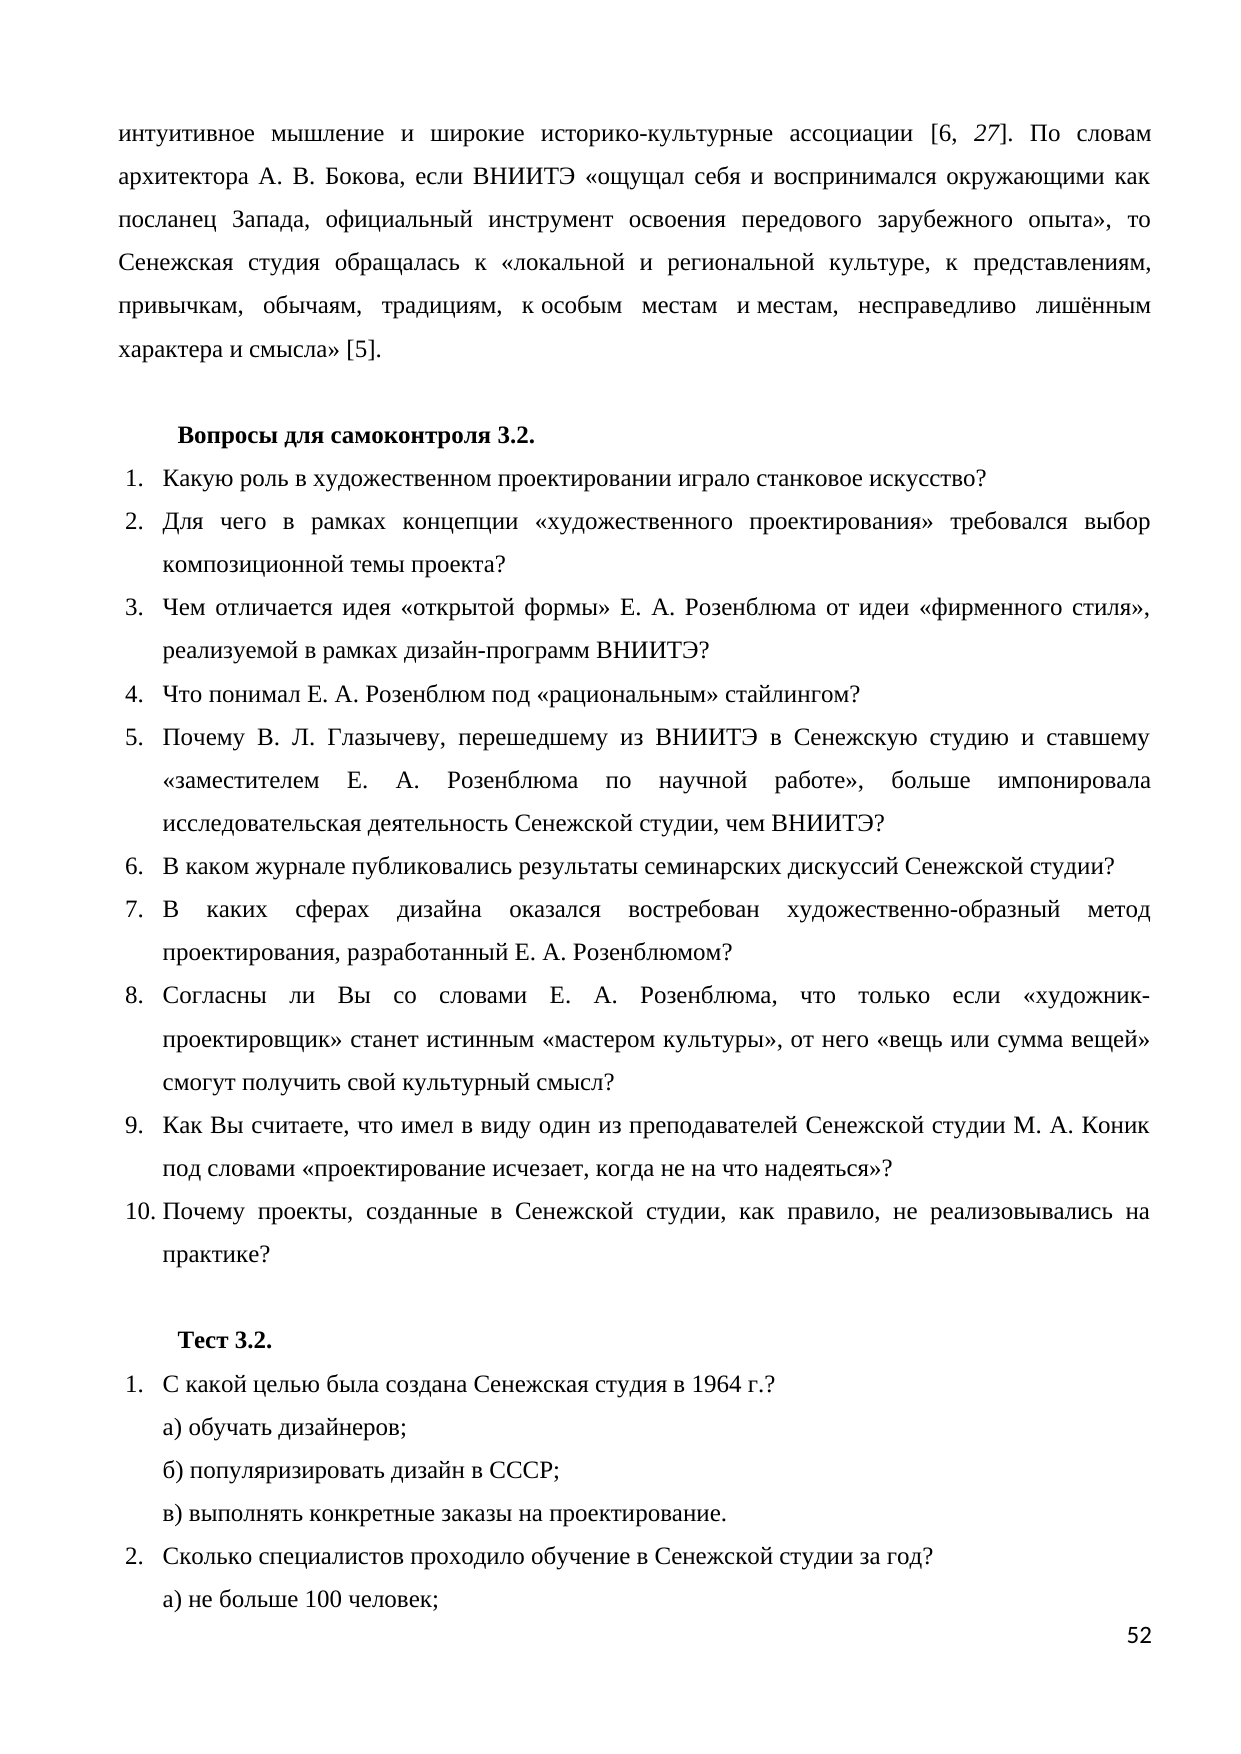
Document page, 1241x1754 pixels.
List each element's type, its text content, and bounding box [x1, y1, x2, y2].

list Чем отличается идея «открытой формы» Е. А. Розенблюма от идеи «фирменного стиля», реализуемой в рамках дизайн-программ ВНИИТЭ? [125, 592, 1152, 664]
list Как Вы считаете, что имел в виду один из преподавателей Сенежской студии М. А. Коник под словами «проектирование исчезает, когда не на что надеяться»? [125, 1110, 1152, 1182]
list Что понимал Е. А. Розенблюм под «рациональным» стайлингом? [125, 679, 1152, 707]
text б) популяризировать дизайн в СССР; [162, 1455, 1152, 1484]
text Вопросы для самоконтроля 3.2. [118, 420, 1152, 449]
text а) не больше 100 человек; [162, 1584, 1152, 1613]
list Почему В. Л. Глазычеву, перешедшему из ВНИИТЭ в Сенежскую студию и ставшему «заместителем Е. А. Розенблюма по научной работе», больше импонировала исследовательская деятельность Сенежской студии, чем ВНИИТЭ? [125, 722, 1152, 837]
list С какой целью была создана Сенежская студия в 1964 г.? [125, 1369, 1152, 1397]
list Почему проекты, созданные в Сенежской студии, как правило, не реализовывались на практике? [125, 1196, 1152, 1268]
text в) выполнять конкретные заказы на проектирование. [162, 1498, 1152, 1527]
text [118, 118, 1152, 362]
text Тест 3.2. [118, 1326, 1152, 1354]
list В каком журнале публиковались результаты семинарских дискуссий Сенежской студии? [125, 851, 1152, 880]
list В каких сферах дизайна оказался востребован художественно-образный метод проектирования, разработанный Е. А. Розенблюмом? [125, 894, 1152, 966]
list Для чего в рамках концепции «художественного проектирования» требовался выбор композиционной темы проекта? [125, 506, 1152, 578]
list Согласны ли Вы со словами Е. А. Розенблюма, что только если «художник-проектировщик» станет истинным «мастером культуры», от него «вещь или сумма вещей» смогут получить свой культурный смысл? [125, 981, 1152, 1096]
text а) обучать дизайнеров; [162, 1412, 1152, 1441]
list Какую роль в художественном проектировании играло станковое искусство? [125, 463, 1152, 492]
list Сколько специалистов проходило обучение в Сенежской студии за год? [125, 1541, 1152, 1570]
